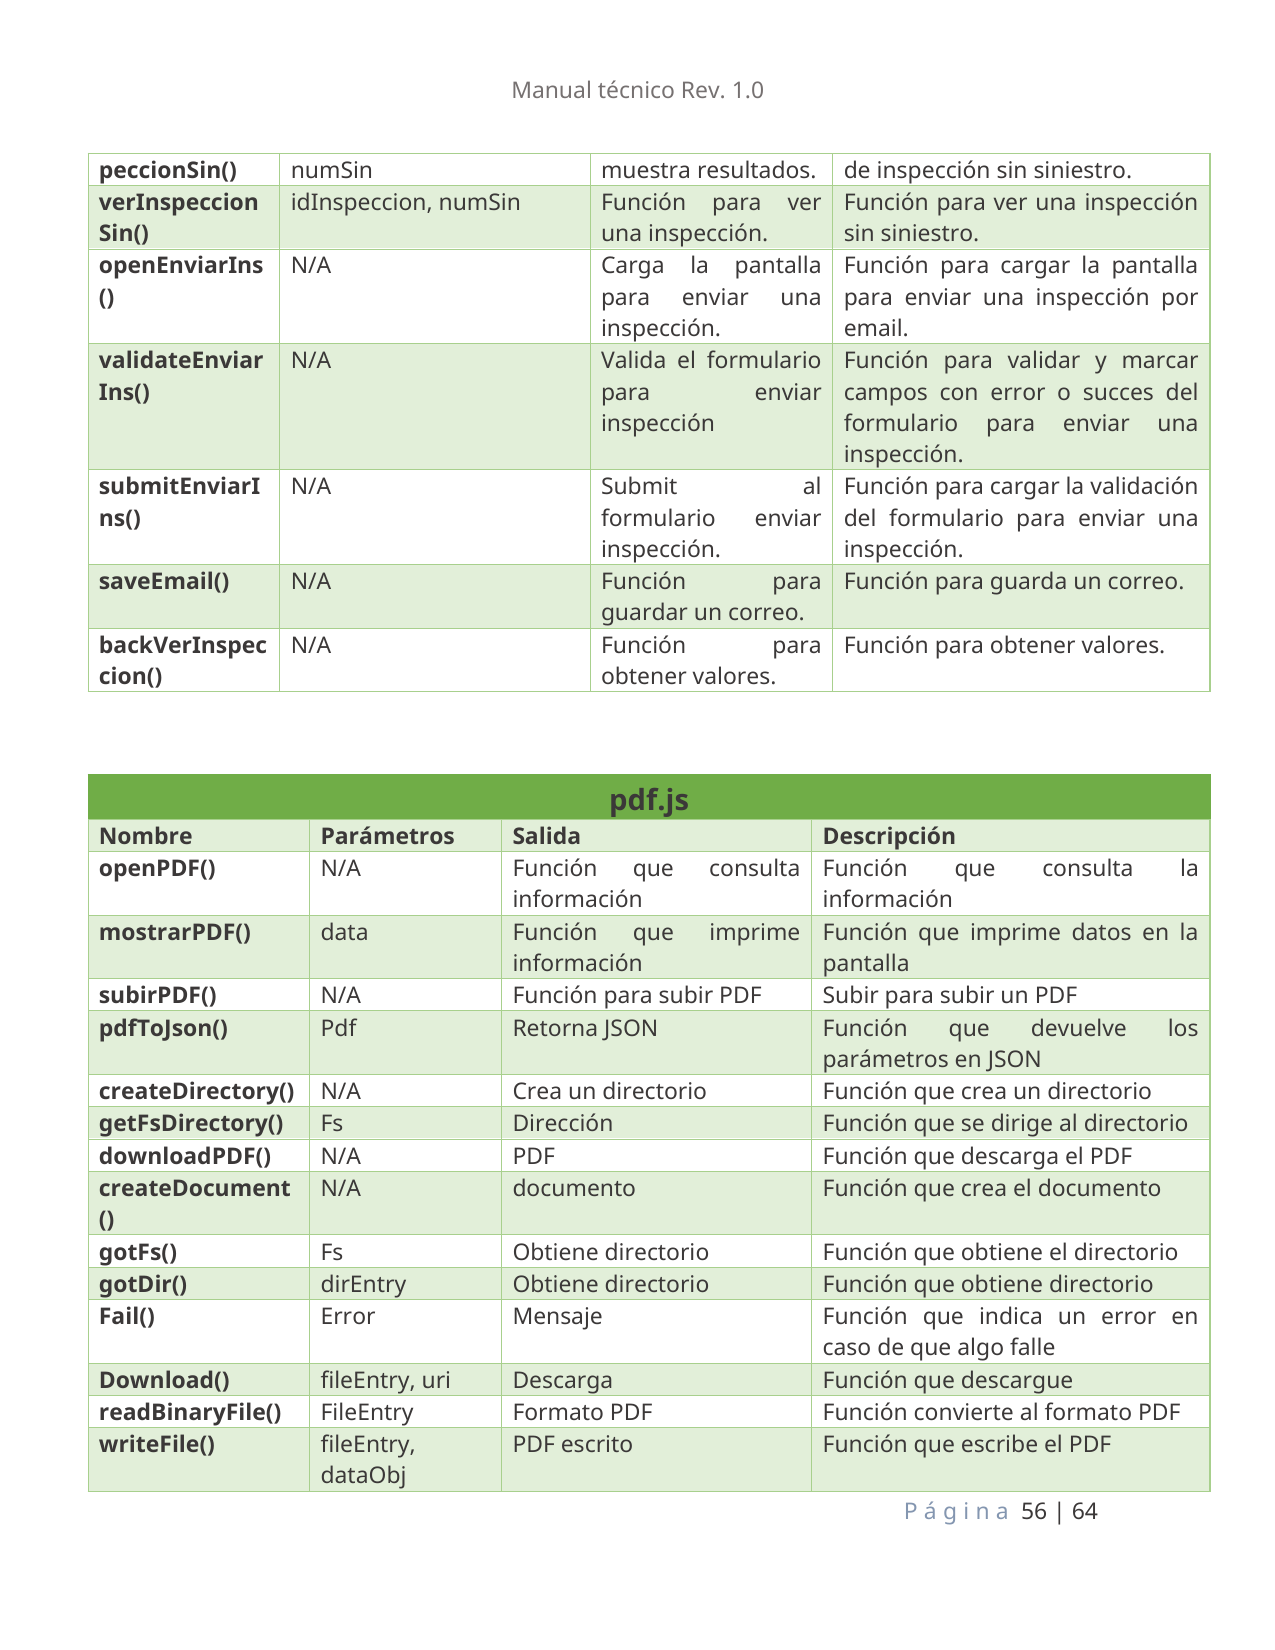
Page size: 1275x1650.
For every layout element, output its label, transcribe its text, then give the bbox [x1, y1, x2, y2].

table_cell Fail() [89, 1300, 309, 1362]
table_cell Obtiene directorio [502, 1235, 811, 1267]
table_cell N/A [280, 629, 590, 691]
table_cell Parámetros [310, 820, 501, 851]
table_cell Función que consulta información [502, 852, 811, 914]
table_cell backVerInspeccion() [89, 629, 279, 691]
table_cell Obtiene directorio [502, 1268, 811, 1299]
table_cell fileEntry, uri [310, 1364, 501, 1395]
table_cell PDF [502, 1140, 811, 1171]
table_cell gotDir() [89, 1268, 309, 1299]
table_cell Función que crea un directorio [812, 1075, 1209, 1106]
table_cell subirPDF() [89, 979, 309, 1010]
table_cell mostrarPDF() [89, 916, 309, 978]
table_cell N/A [310, 979, 501, 1010]
table_cell idInspeccion, numSin [280, 186, 590, 248]
table_cell N/A [280, 565, 590, 628]
table_cell readBinaryFile() [89, 1396, 309, 1427]
table_cell Función para ver una inspección. [591, 186, 832, 248]
table_cell fileEntry, dataObj [310, 1428, 501, 1491]
table_cell Fs [310, 1107, 501, 1138]
table_cell dirEntry [310, 1268, 501, 1299]
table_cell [833, 154, 1209, 185]
table_cell Función que obtiene directorio [812, 1268, 1209, 1299]
table_cell Valida el formulario para enviar inspección [591, 344, 832, 469]
table_cell verInspeccionSin() [89, 186, 279, 248]
table_cell Retorna JSON [502, 1011, 811, 1074]
table_cell Función que indica un error en caso de que algo falle [812, 1300, 1209, 1362]
table_cell Dirección [502, 1107, 811, 1138]
table_cell Función que imprime información [502, 916, 811, 978]
table_cell N/A [280, 250, 590, 343]
table_cell Función que imprime datos en la pantalla [812, 916, 1209, 978]
table_cell Función para validar y marcar campos con error o succes del formulario para enviar una inspección. [833, 344, 1209, 469]
table_cell N/A [310, 852, 501, 914]
table_cell N/A [280, 470, 590, 564]
table_cell writeFile() [89, 1428, 309, 1491]
table_cell Descripción [812, 820, 1209, 851]
table_cell Función para obtener valores. [591, 629, 832, 691]
table_cell Función que obtiene el directorio [812, 1235, 1209, 1267]
table_cell Función que descargue [812, 1364, 1209, 1395]
table_cell Función para obtener valores. [833, 629, 1209, 691]
table_cell Función que descarga el PDF [812, 1140, 1209, 1171]
table_cell Función para guardar un correo. [591, 565, 832, 628]
table_cell openEnviarIns() [89, 250, 279, 343]
table_cell Función para guarda un correo. [833, 565, 1209, 628]
table_cell PDF escrito [502, 1428, 811, 1491]
table_cell Formato PDF [502, 1396, 811, 1427]
table_cell createDirectory() [89, 1075, 309, 1106]
table_cell saveEmail() [89, 565, 279, 628]
table_header pdf.js [89, 775, 1209, 819]
table_cell downloadPDF() [89, 1140, 309, 1171]
table_cell FileEntry [310, 1396, 501, 1427]
table_cell Download() [89, 1364, 309, 1395]
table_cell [591, 154, 832, 185]
table_cell Función para cargar la validación del formulario para enviar una inspección. [833, 470, 1209, 564]
table_cell Función que se dirige al directorio [812, 1107, 1209, 1138]
table_cell Crea un directorio [502, 1075, 811, 1106]
table_cell Descarga [502, 1364, 811, 1395]
table_cell Función que escribe el PDF [812, 1428, 1209, 1491]
table_cell Función convierte al formato PDF [812, 1396, 1209, 1427]
table_cell Subir para subir un PDF [812, 979, 1209, 1010]
table_cell Función que consulta la información [812, 852, 1209, 914]
table_cell Función para ver una inspección sin siniestro. [833, 186, 1209, 248]
table_cell N/A [280, 344, 590, 469]
table_cell gotFs() [89, 1235, 309, 1267]
table_cell Función para cargar la pantalla para enviar una inspección por email. [833, 250, 1209, 343]
table_cell Función que crea el documento [812, 1172, 1209, 1234]
table_cell Mensaje [502, 1300, 811, 1362]
table_cell Pdf [310, 1011, 501, 1074]
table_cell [280, 154, 590, 185]
table_cell Función que devuelve los parámetros en JSON [812, 1011, 1209, 1074]
table_cell data [310, 916, 501, 978]
table_cell submitEnviarIns() [89, 470, 279, 564]
table_cell Submit al formulario enviar inspección. [591, 470, 832, 564]
table_cell getFsDirectory() [89, 1107, 309, 1138]
table_cell createDocument() [89, 1172, 309, 1234]
table_cell Salida [502, 820, 811, 851]
table_cell Nombre [89, 820, 309, 851]
table_cell N/A [310, 1172, 501, 1234]
table_cell Error [310, 1300, 501, 1362]
table_cell Fs [310, 1235, 501, 1267]
table_cell N/A [310, 1140, 501, 1171]
table_cell validateEnviarIns() [89, 344, 279, 469]
table_cell documento [502, 1172, 811, 1234]
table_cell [89, 154, 279, 185]
table_cell pdfToJson() [89, 1011, 309, 1074]
table_cell Función para subir PDF [502, 979, 811, 1010]
table_cell N/A [310, 1075, 501, 1106]
table_cell Carga la pantalla para enviar una inspección. [591, 250, 832, 343]
table_cell openPDF() [89, 852, 309, 914]
